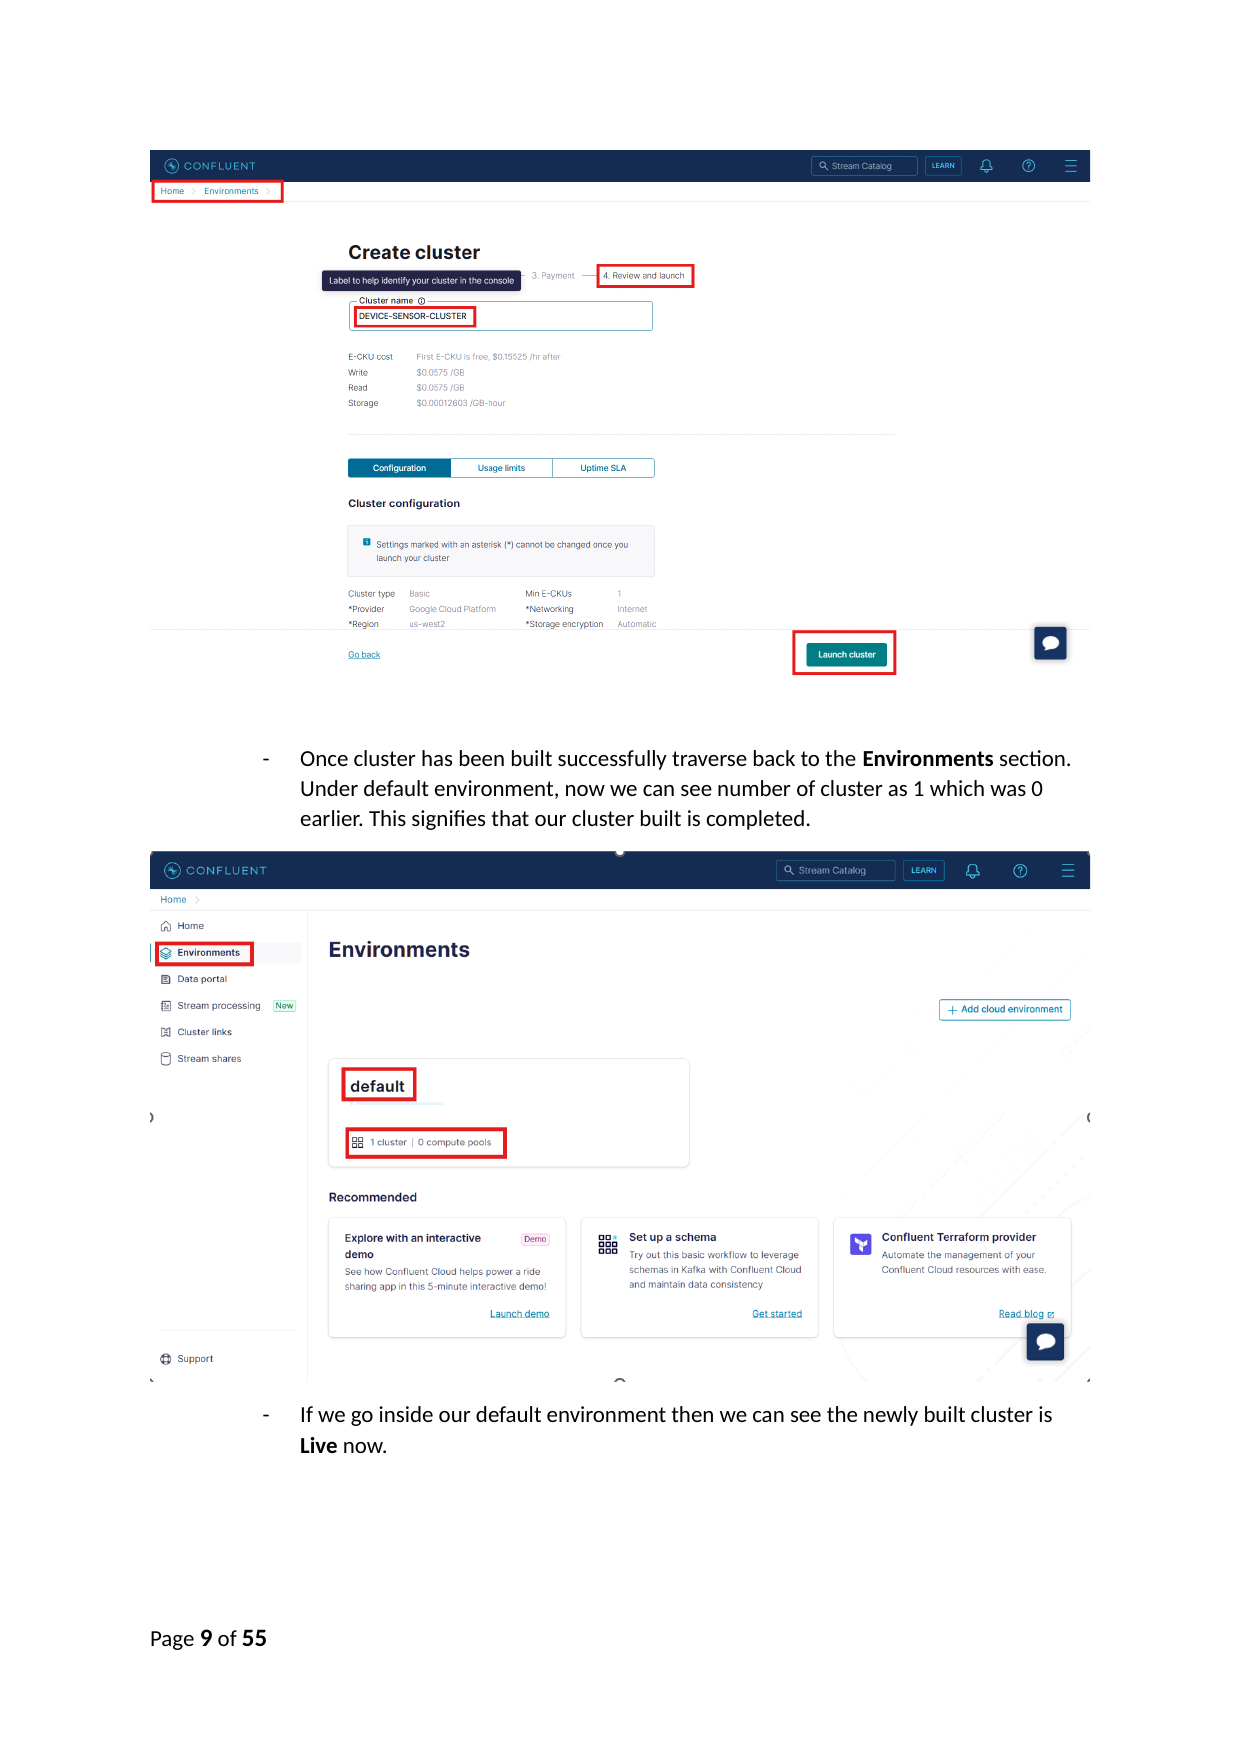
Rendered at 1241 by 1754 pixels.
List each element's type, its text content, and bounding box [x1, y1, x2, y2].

list Once cluster has been built successfully traverse back to the Environments section. Under default environment, now we can see number of cluster as 1 which was 0 earlier. This signifies that our cluster built is completed. [262, 744, 1090, 833]
picture [150, 150, 1091, 679]
picture [150, 851, 1091, 1382]
list If we go inside our default environment then we can see the newly built cluster is Live now. [262, 1401, 1090, 1459]
